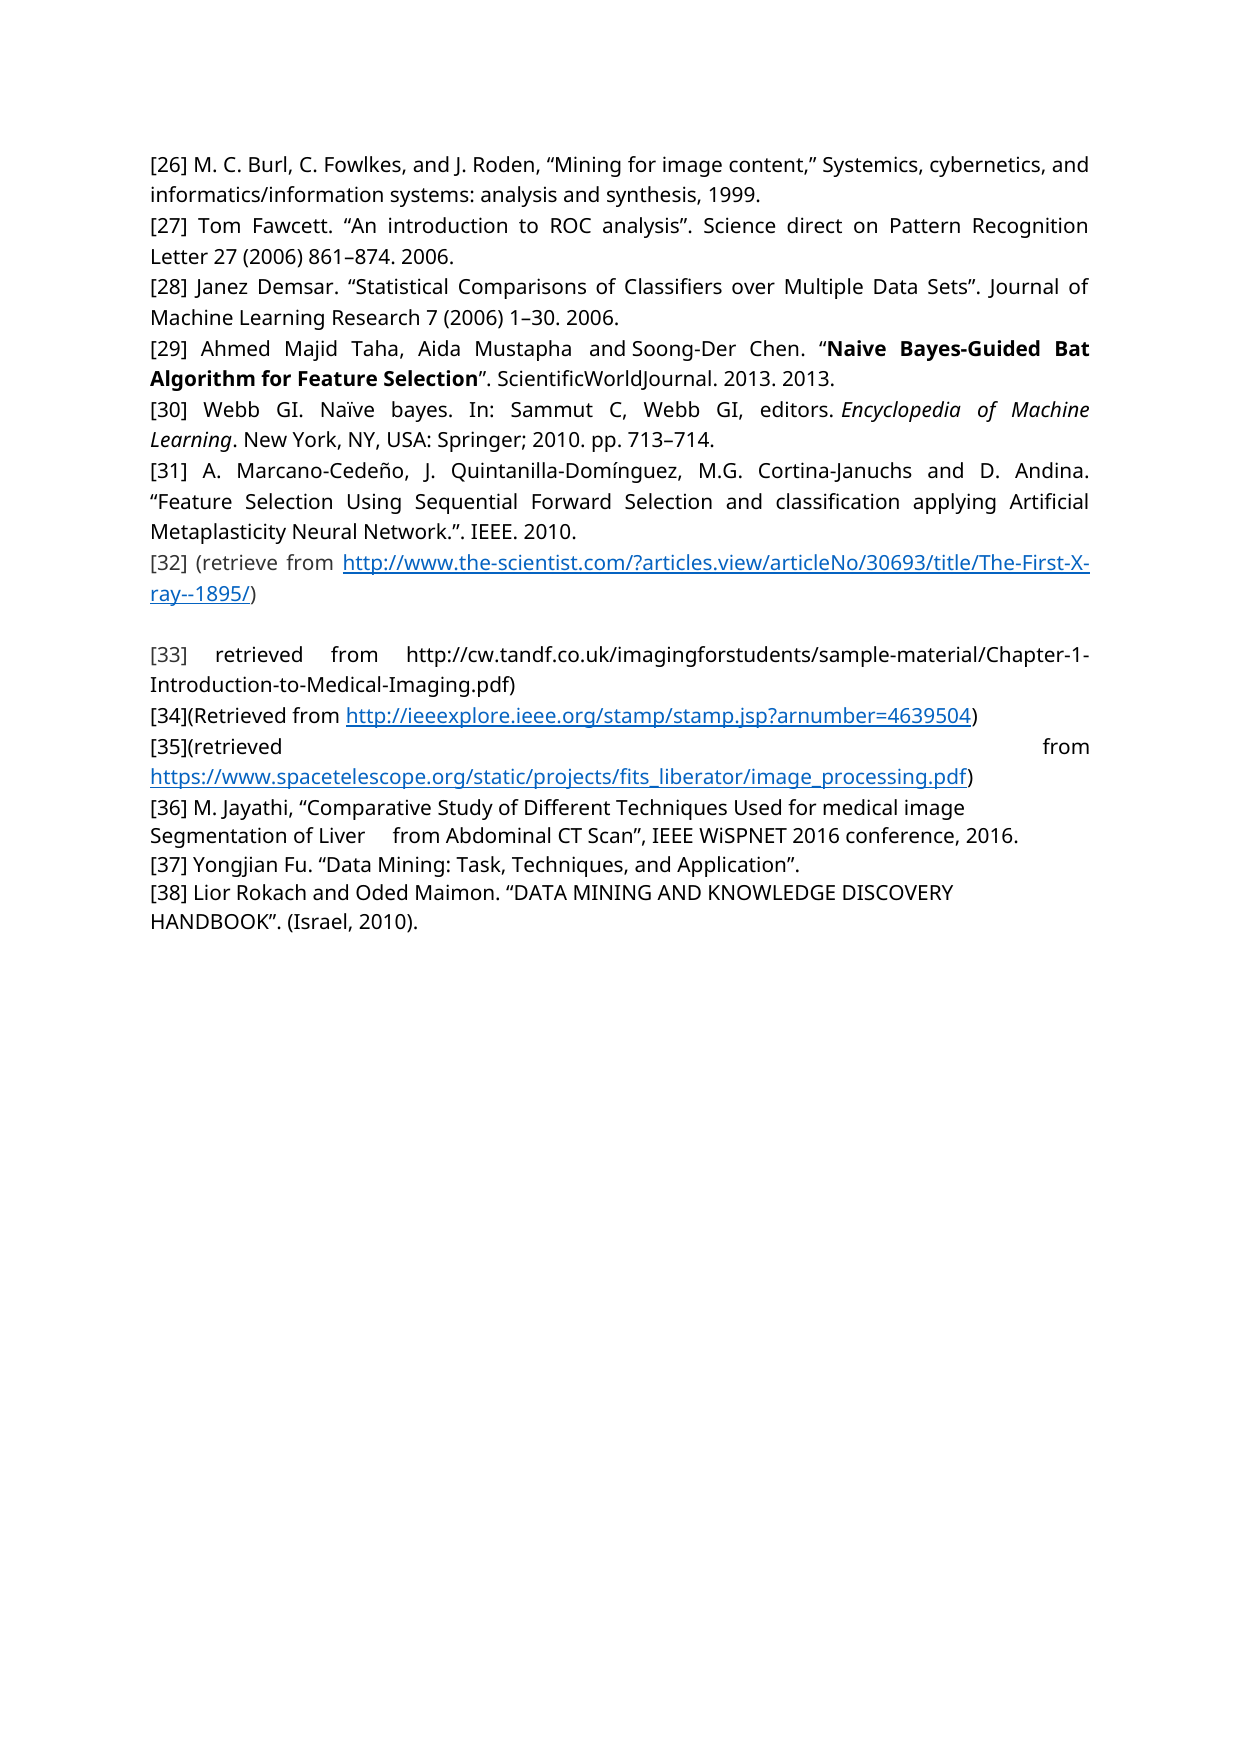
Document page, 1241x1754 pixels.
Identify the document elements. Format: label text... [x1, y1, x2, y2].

text [36] M. Jayathi, “Comparative Study of Different Techniques Used for medical image Segmentation of Liver from Abdominal CT Scan”, IEEE WiSPNET 2016 conference, 2016. [150, 793, 1090, 850]
text [35](retrieved from https://www.spacetelescope.org/static/projects/fits_liberator/image_processing.pdf) [150, 732, 1090, 791]
text [30] Webb GI. Naïve bayes. In: Sammut C, Webb GI, editors. Encyclopedia of Machine Learning. New York, NY, USA: Springer; 2010. pp. 713–714. [150, 423, 1090, 454]
text [38] Lior Rokach and Oded Maimon. “DATA MINING AND KNOWLEDGE DISCOVERY HANDBOOK”. (Israel, 2010). [150, 878, 1090, 935]
text [37] Yongjian Fu. “Data Mining: Task, Techniques, and Application”. [150, 850, 1090, 878]
text [31] A. Marcano-Cedeño, J. Quintanilla-Domínguez, M.G. Cortina-Januchs and D. Andina. “Feature Selection Using Sequential Forward Selection and classification applying Artificial Metaplasticity Neural Network.”. IEEE. 2010. [150, 456, 1090, 546]
text [26] M. C. Burl, C. Fowlkes, and J. Roden, “Mining for image content,” Systemics, cybernetics, and informatics/information systems: analysis and synthesis, 1999. [150, 150, 1090, 209]
text [28] Janez Demsar. “Statistical Comparisons of Classifiers over Multiple Data Sets”. Journal of Machine Learning Research 7 (2006) 1–30. 2006. [150, 272, 1090, 332]
text [29] Ahmed Majid Taha, Aida Mustapha and Soong-Der Chen. “Naive Bayes-Guided Bat Algorithm for Feature Selection”. ScientificWorldJournal. 2013. 2013. [150, 334, 1090, 393]
text [32] (retrieve from http://www.the-scientist.com/?articles.view/articleNo/30693/title/The-First-X-ray--1895/) [150, 577, 1090, 607]
text [34](Retrieved from http://ieeexplore.ieee.org/stamp/stamp.jsp?arnumber=4639504) [150, 701, 1090, 730]
text [33] retrieved from http://cw.tandf.co.uk/imagingforstudents/sample-material/Chapter-1-Introduction-to-Medical-Imaging.pdf) [150, 640, 1090, 699]
text [27] Tom Fawcett. “An introduction to ROC analysis”. Science direct on Pattern Recognition Letter 27 (2006) 861–874. 2006. [150, 211, 1090, 270]
